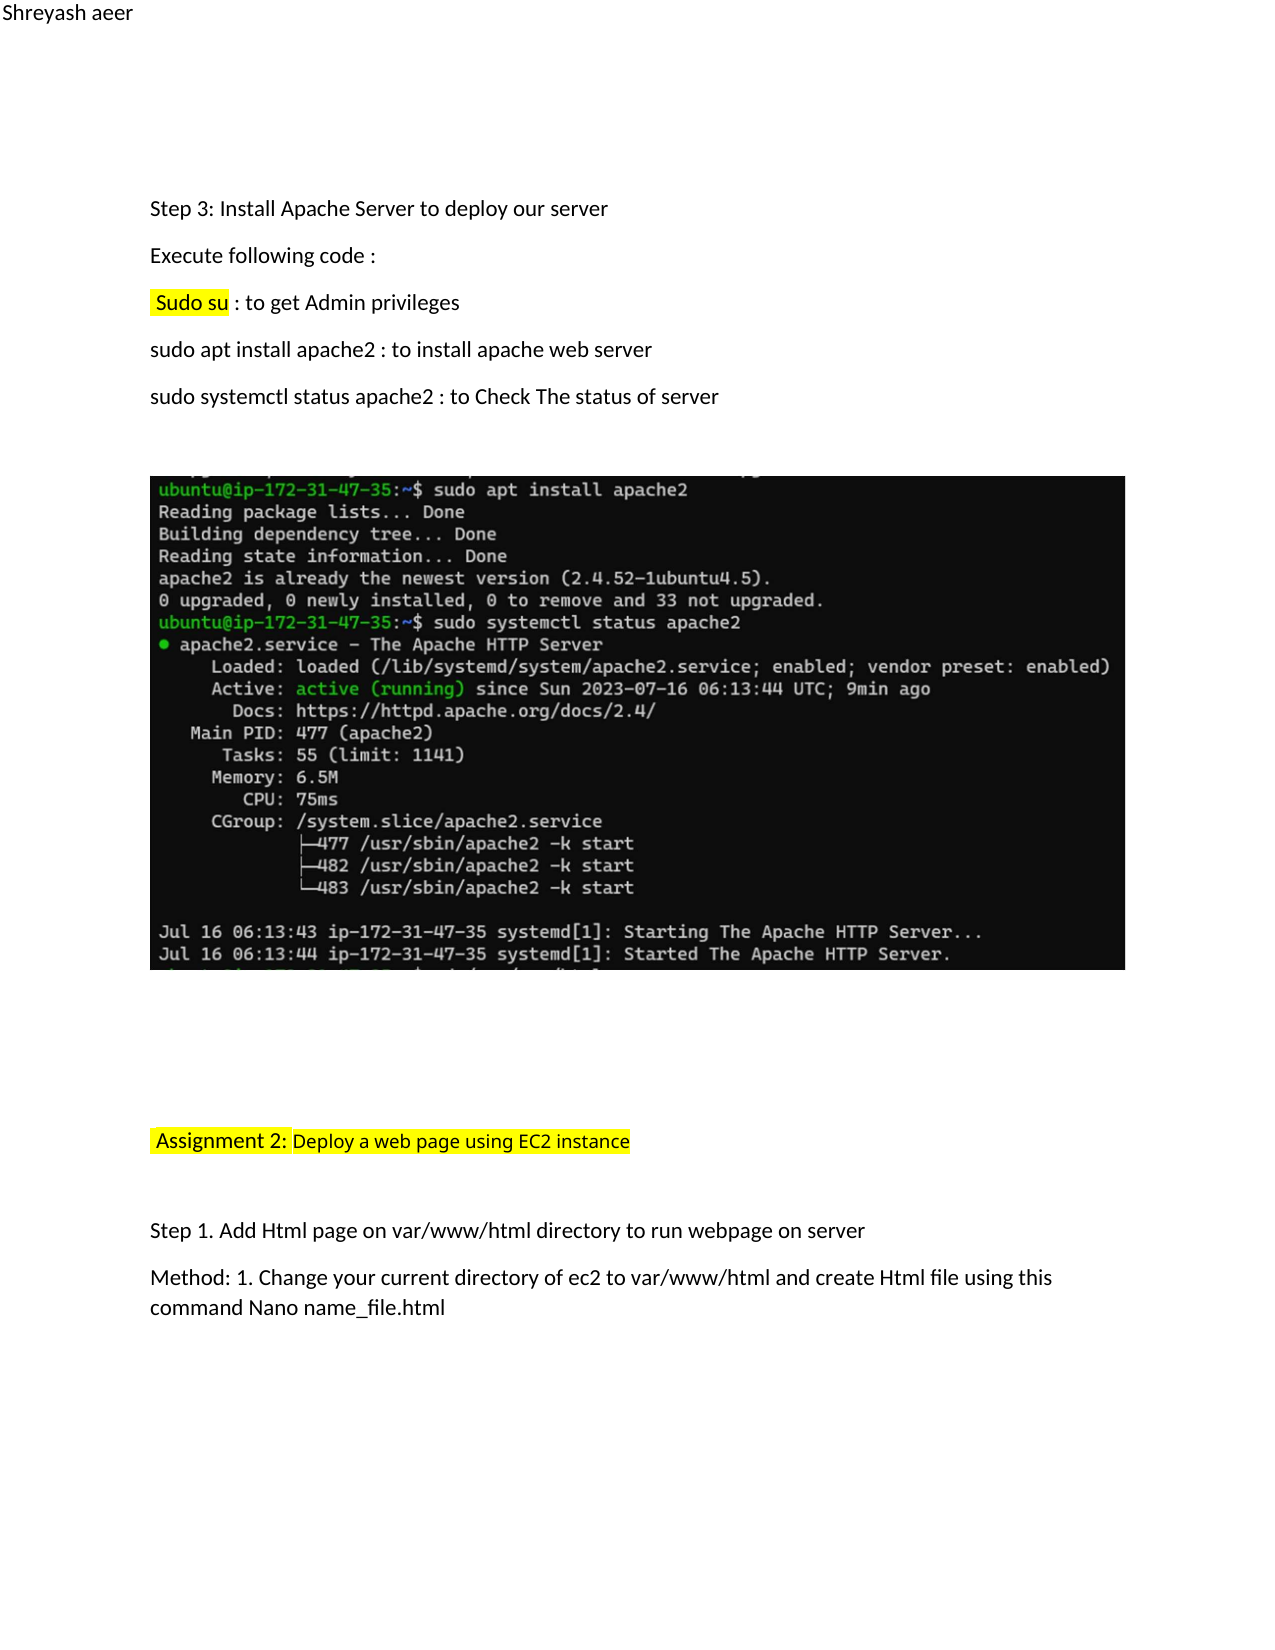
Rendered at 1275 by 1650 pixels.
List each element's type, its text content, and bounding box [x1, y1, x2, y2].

text Method: 1. Change your current directory of ec2 to var/www/html and create Html ﬁle using this command Nano name_ﬁle.html [150, 1263, 1123, 1321]
text Step 1. Add Html page on var/www/html directory to run webpage on server [150, 1216, 1250, 1244]
text Assignment 2: Deploy a web page using EC2 instance [292, 1127, 1250, 1154]
text sudo apt install apache2 : to install apache web server [150, 335, 1250, 363]
text sudo systemctl status apache2 : to Check The status of server [150, 382, 1250, 410]
text Step 3: Install Apache Server to deploy our server Execute following code : [150, 194, 680, 269]
text Sudo su : to get Admin privileges [150, 288, 1250, 316]
picture [149, 475, 1126, 971]
